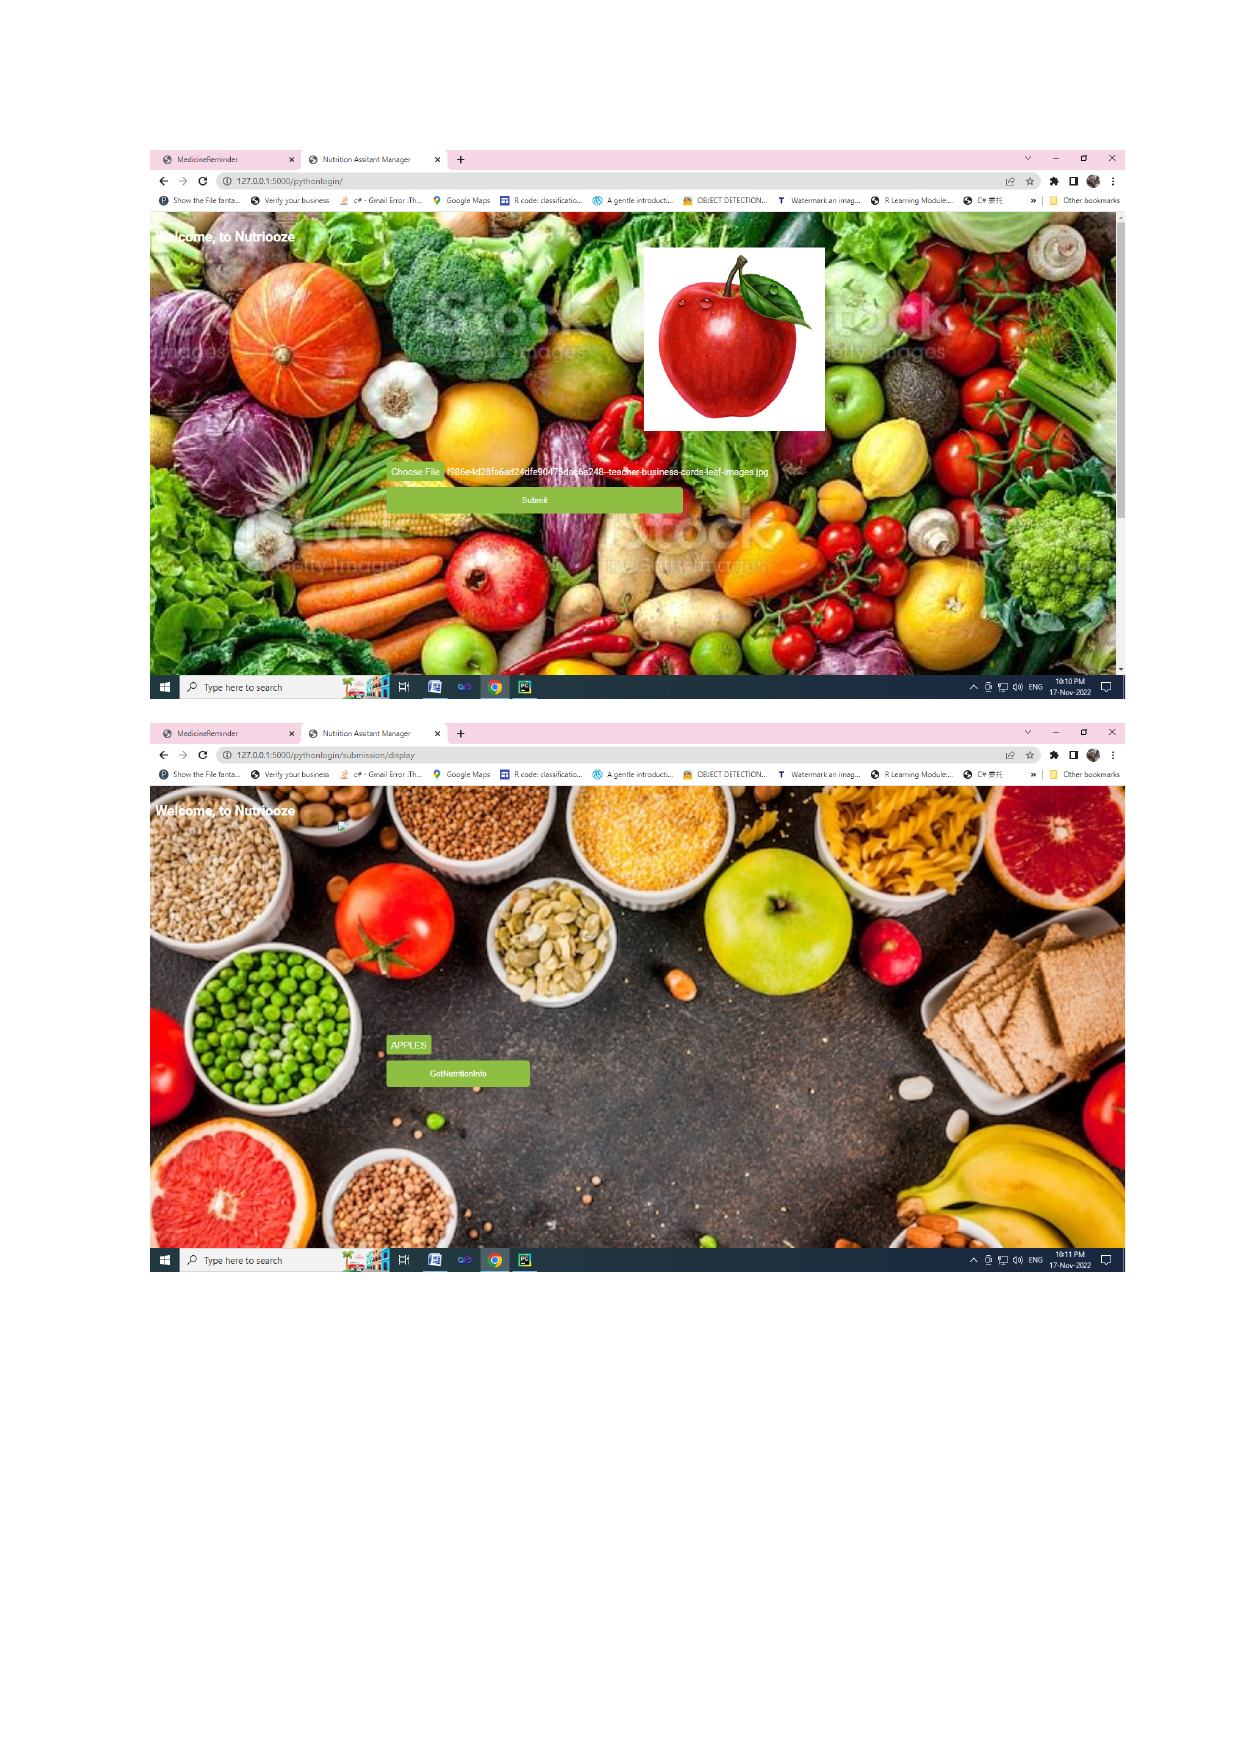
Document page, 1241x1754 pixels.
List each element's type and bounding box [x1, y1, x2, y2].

picture [150, 723, 1125, 1272]
picture [150, 150, 1125, 699]
